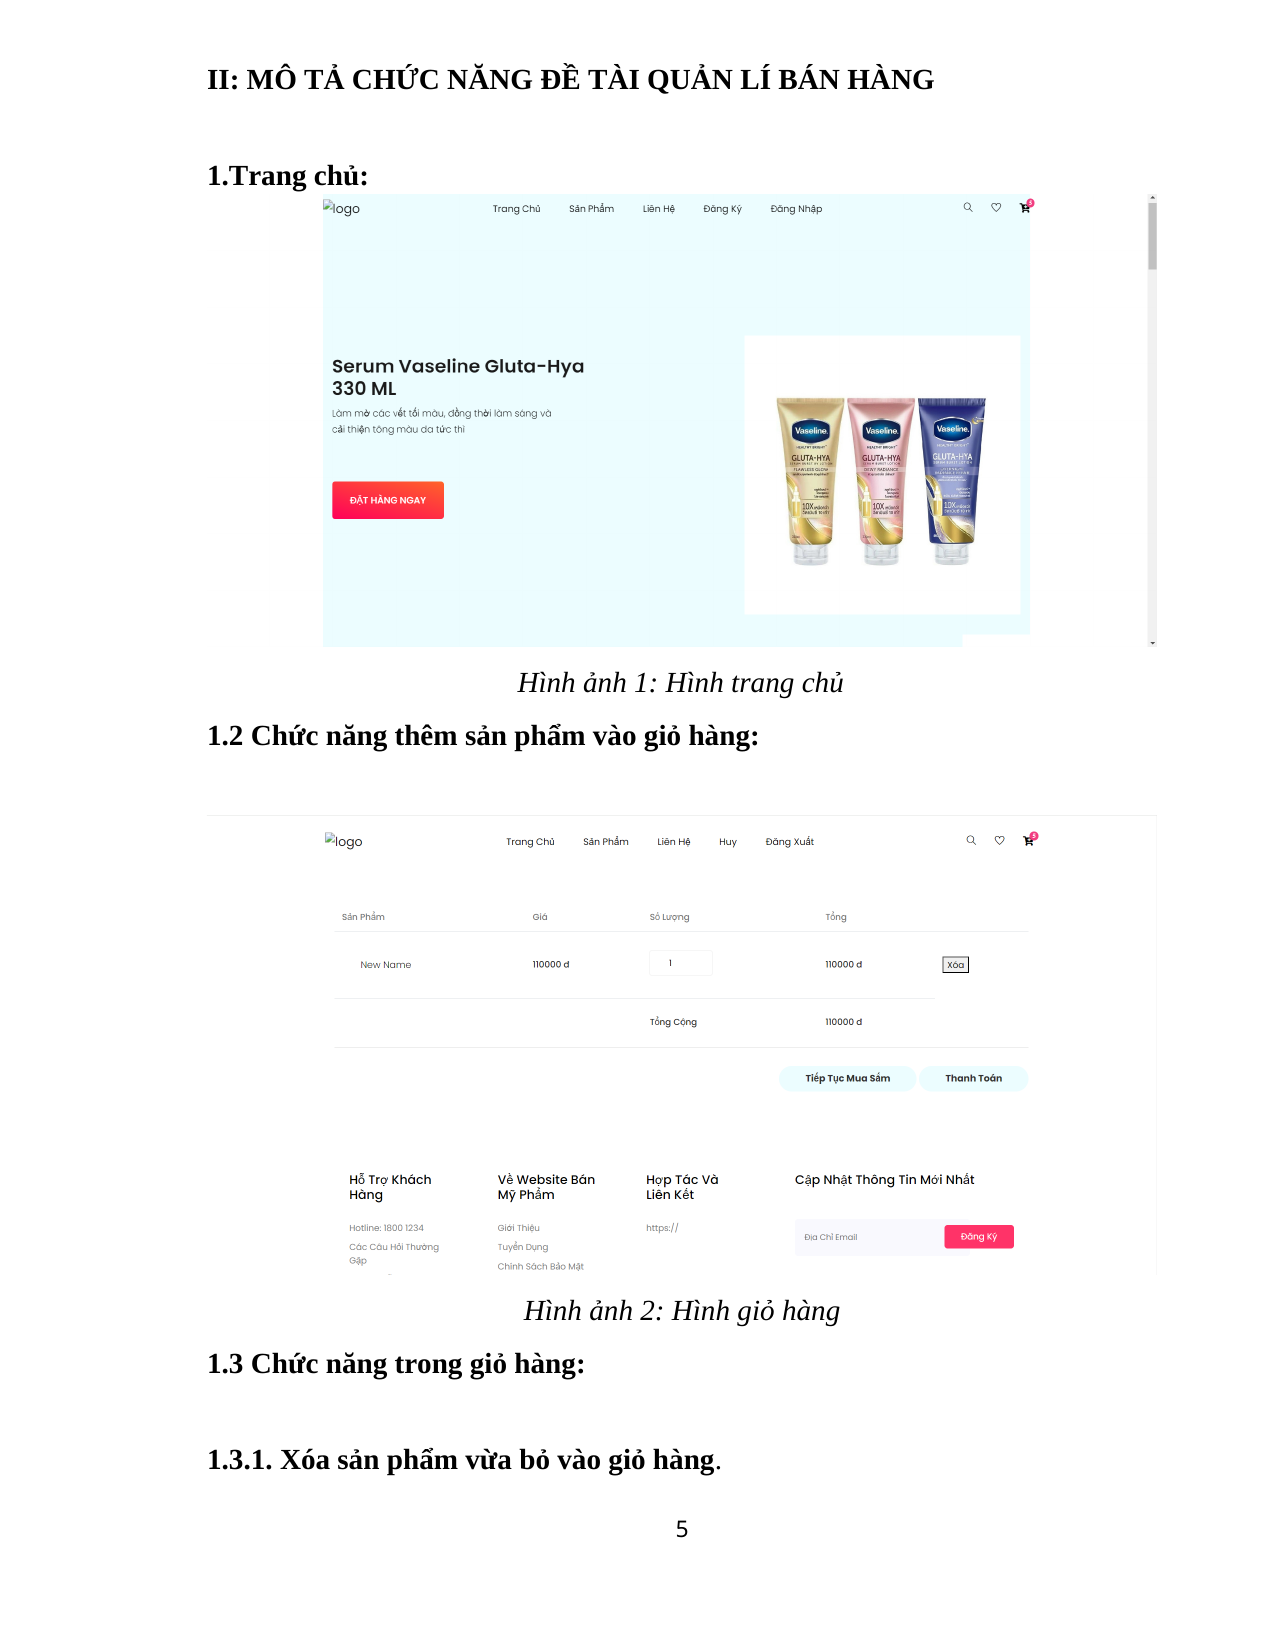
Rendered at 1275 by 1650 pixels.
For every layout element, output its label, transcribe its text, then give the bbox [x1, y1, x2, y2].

picture [206, 813, 1157, 1275]
text Hình ảnh 1: Hình trang chủ [207, 666, 1157, 699]
subtitle 1.Trang chủ: [207, 158, 1157, 192]
text 1.3.1. Xóa sản phẩm vừa bỏ vào giỏ hàng. [207, 1442, 1157, 1476]
subtitle II: MÔ TẢ CHỨC NĂNG ĐỀ TÀI QUẢN LÍ BÁN HÀNG [207, 62, 1157, 96]
subtitle 1.2 Chức năng thêm sản phẩm vào giỏ hàng: [207, 718, 1157, 752]
picture [206, 194, 1157, 647]
subtitle 1.3 Chức năng trong giỏ hàng: [207, 1346, 1157, 1380]
text Hình ảnh 2: Hình giỏ hàng [207, 1293, 1157, 1327]
